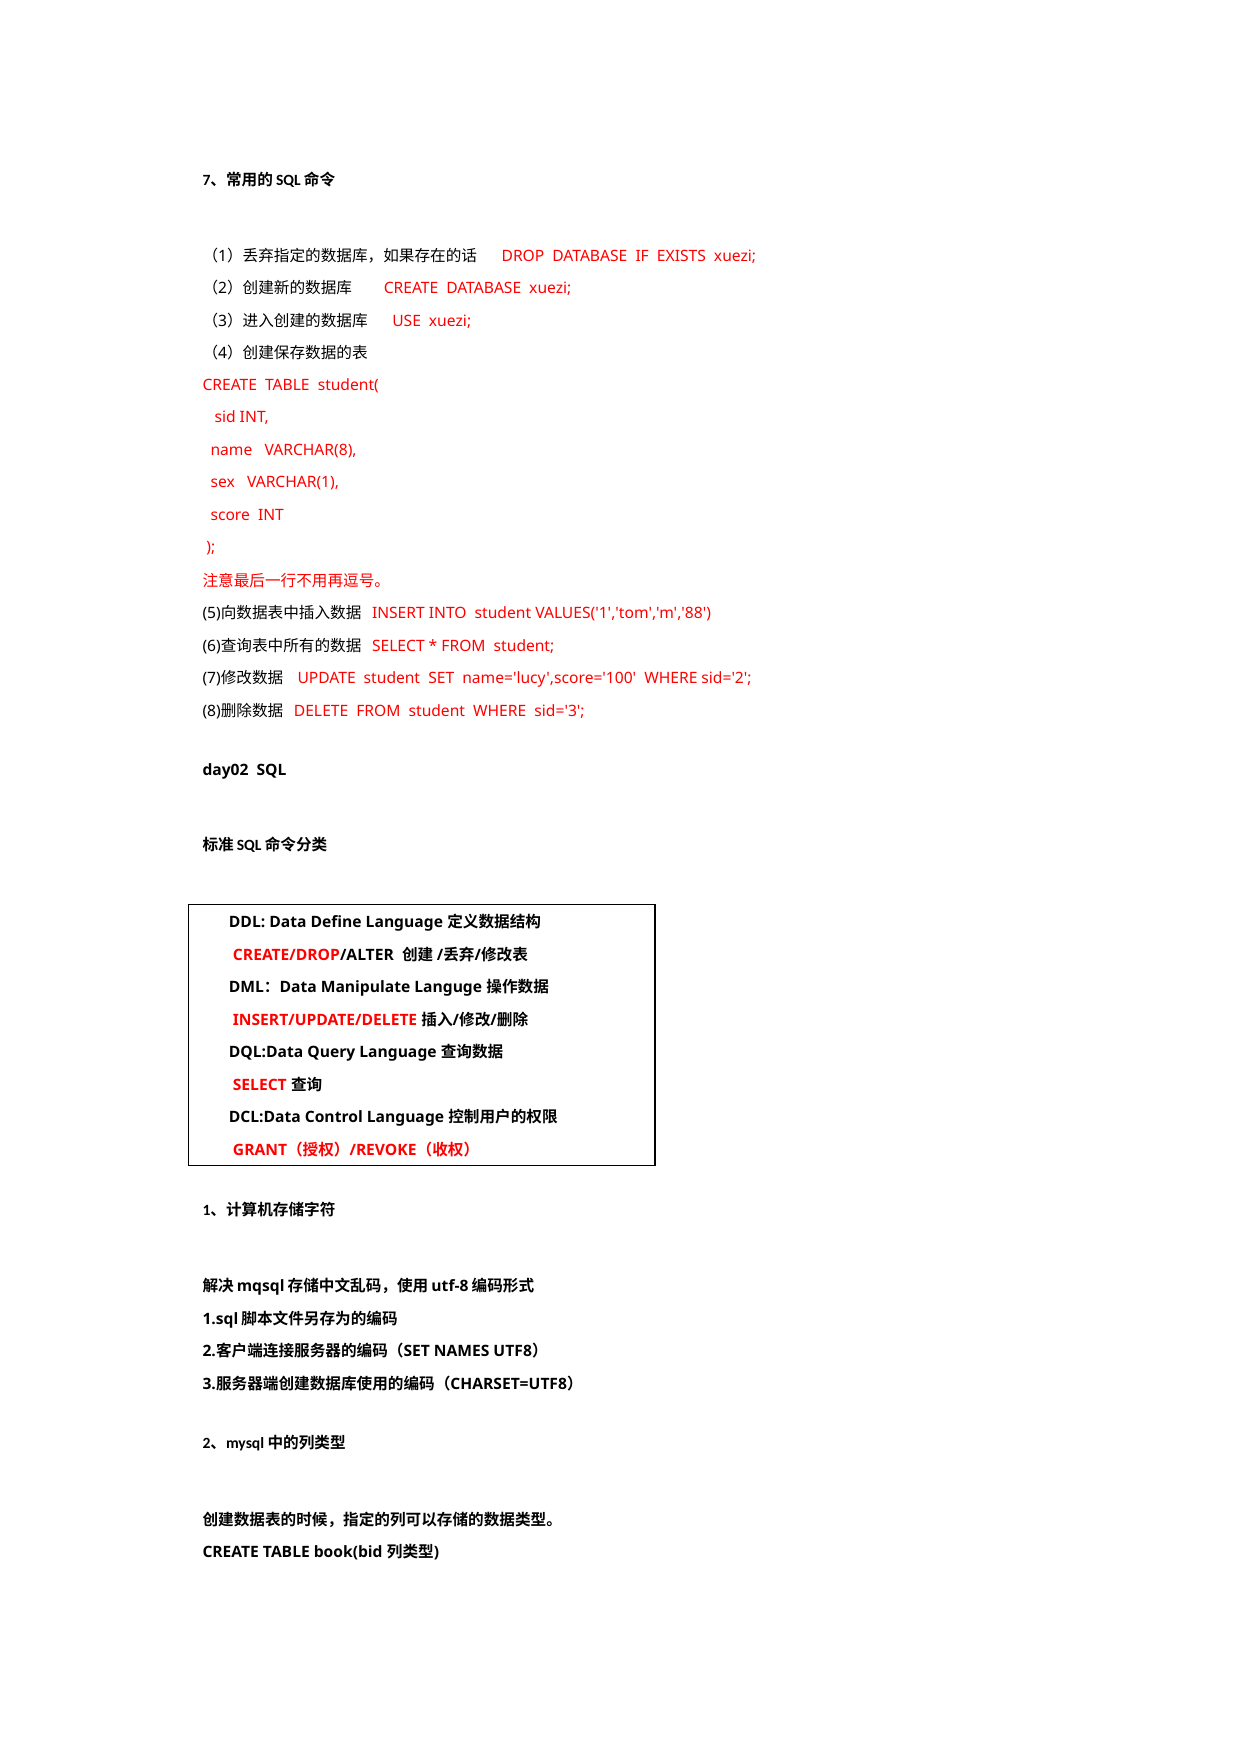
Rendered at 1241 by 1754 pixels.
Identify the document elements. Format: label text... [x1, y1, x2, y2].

subtitle day02 SQL [202, 753, 1053, 785]
subtitle 2、mysql中的列类型 [202, 1426, 1053, 1458]
text name VARCHAR(8), [202, 433, 1053, 466]
text score INT [202, 498, 1053, 531]
subtitle 1、计算机存储字符 [202, 1193, 1053, 1225]
text （4）创建保存数据的表 [202, 336, 1053, 368]
text 创建数据表的时候，指定的列可以存储的数据类型。 [202, 1502, 1053, 1534]
text 1.sql脚本文件另存为的编码 [202, 1301, 1053, 1334]
text sex VARCHAR(1), [202, 466, 1053, 498]
text (7)修改数据 UPDATE student SET name='lucy',score='100' WHERE sid='2'; [202, 661, 1053, 693]
text （1）丢弃指定的数据库，如果存在的话 DROP DATABASE IF EXISTS xuezi; [202, 238, 1053, 271]
text sid INT, [202, 401, 1053, 433]
text 2.客户端连接服务器的编码（SET NAMES UTF8） [202, 1334, 1053, 1366]
text （2）创建新的数据库 CREATE DATABASE xuezi; [202, 271, 1053, 303]
text 注意最后一行不用再逗号。 [202, 563, 1053, 596]
text (6)查询表中所有的数据 SELECT * FROM student; [202, 628, 1053, 661]
text 解决mqsql存储中文乱码，使用utf-8编码形式 [202, 1269, 1053, 1301]
subtitle 标准SQL命令分类 [202, 828, 1053, 860]
text (5)向数据表中插入数据 INSERT INTO student VALUES('1','tom','m','88') [202, 596, 1053, 628]
text 3.服务器端创建数据库使用的编码（CHARSET=UTF8） [202, 1366, 1053, 1399]
text CREATE TABLE book(bid 列类型) [202, 1534, 1053, 1567]
subtitle 7、常用的SQL命令 [202, 162, 1053, 194]
text ); [202, 531, 1053, 563]
text (8)删除数据 DELETE FROM student WHERE sid='3'; [202, 693, 1053, 726]
text （3）进入创建的数据库 USE xuezi; [202, 303, 1053, 336]
text CREATE TABLE student( [202, 368, 1053, 401]
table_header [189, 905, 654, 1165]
